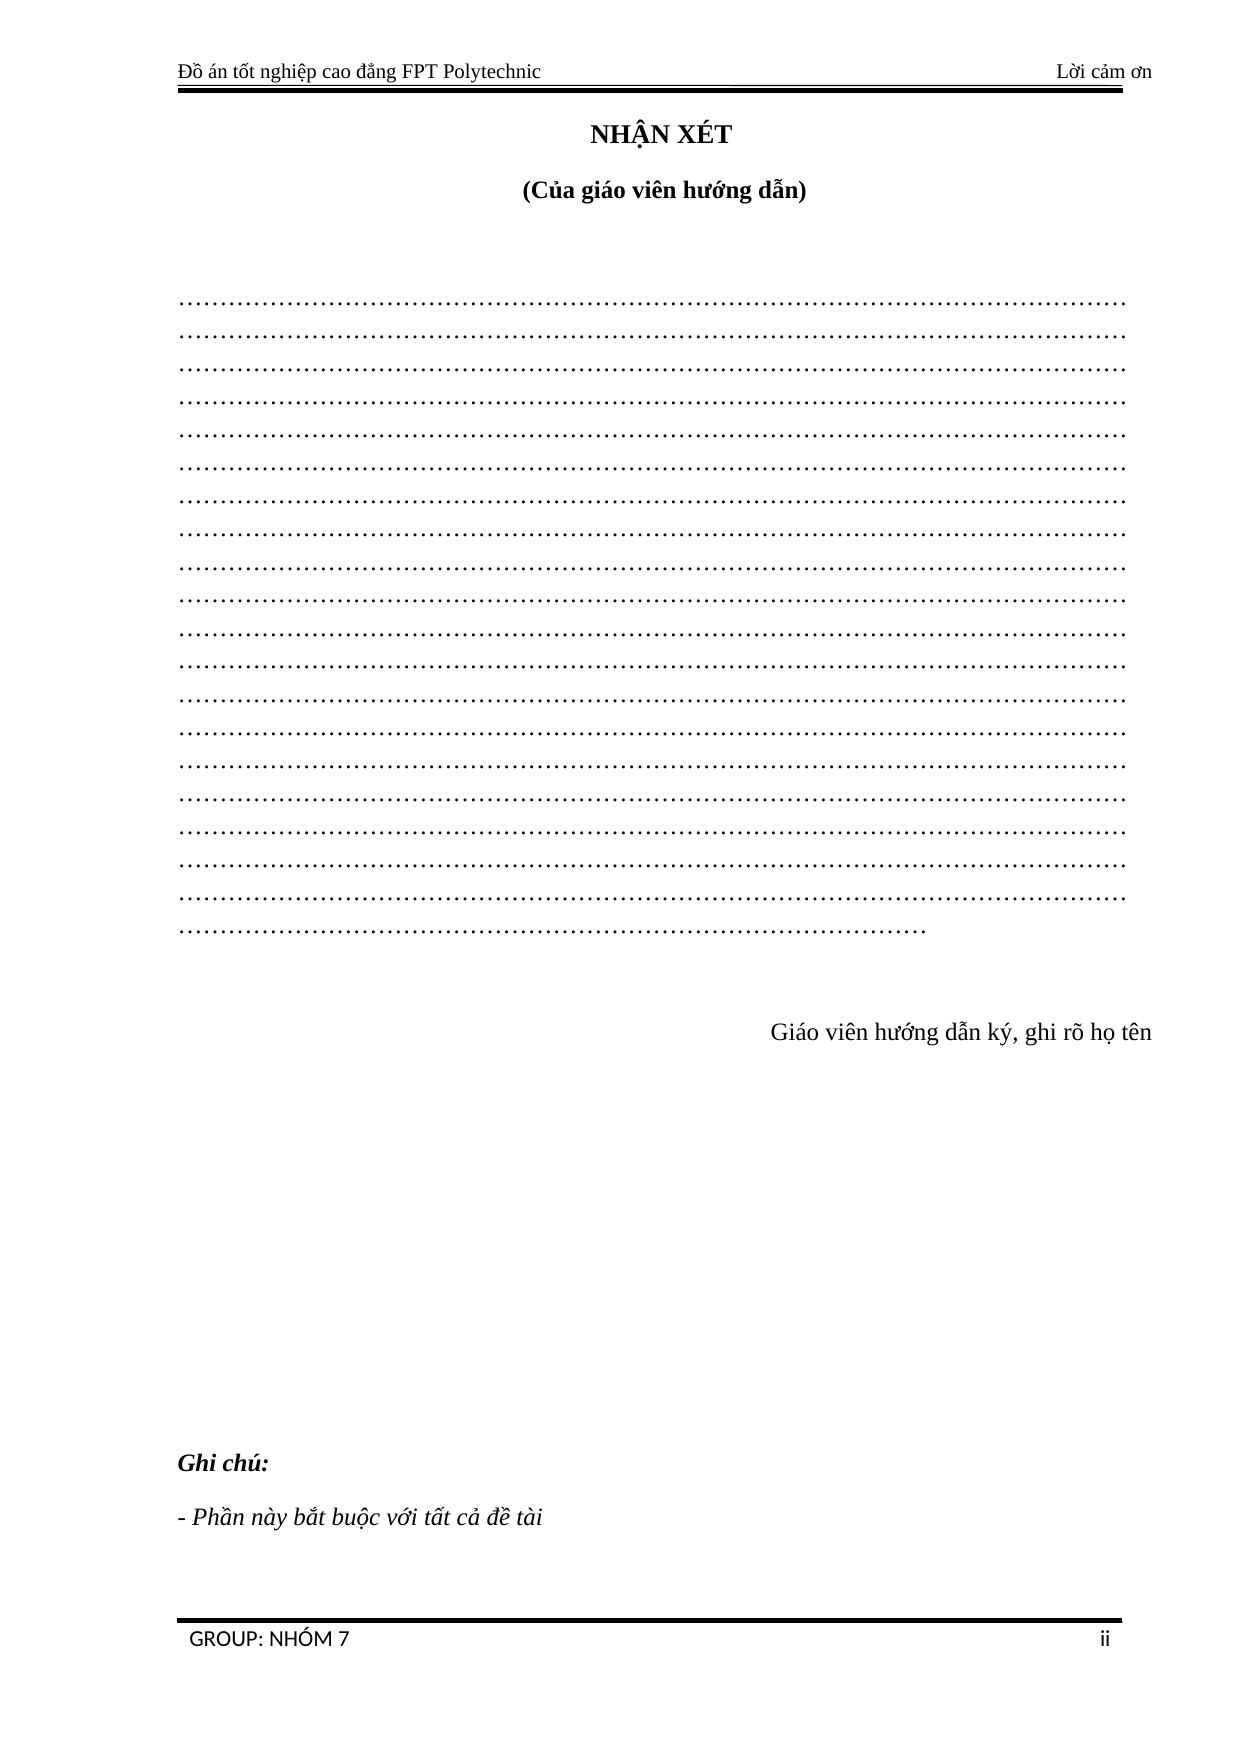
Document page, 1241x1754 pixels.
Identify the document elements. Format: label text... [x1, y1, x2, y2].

text NHẬN XÉT [177, 118, 1152, 149]
text - Phần này bắt buộc với tất cả đề tài [177, 1502, 1152, 1531]
text (Của giáo viên hướng dẫn) [177, 175, 1152, 203]
text Giáo viên hướng dẫn ký, ghi rõ họ tên [177, 1017, 1152, 1046]
text …………………………………………………………………………………………………………………………………………………………………………………………………………………………………………………………………………………………………………………………………………………………………………………………………………………………………………………………………………………………………………………………………………………………………………………………………………………………………………………………………………………………………………………………………………………………………………………………………………………………………………………………………………………………………………………………………………………………………………………………………………………………………………………………………………………………………………………………………………………………………………………………………………………………………………………………………………………………………………………………………………………………………………………………………………………………………………………………………………………………………………………………………………………………………………………………………………………………………………………………………………………………………………………………………………………………………………………………………………………………………………………………………………………………………………………………………………………………………………………………………………………………………………………………………………………… [177, 282, 1152, 938]
text Ghi chú: [177, 1448, 1152, 1477]
